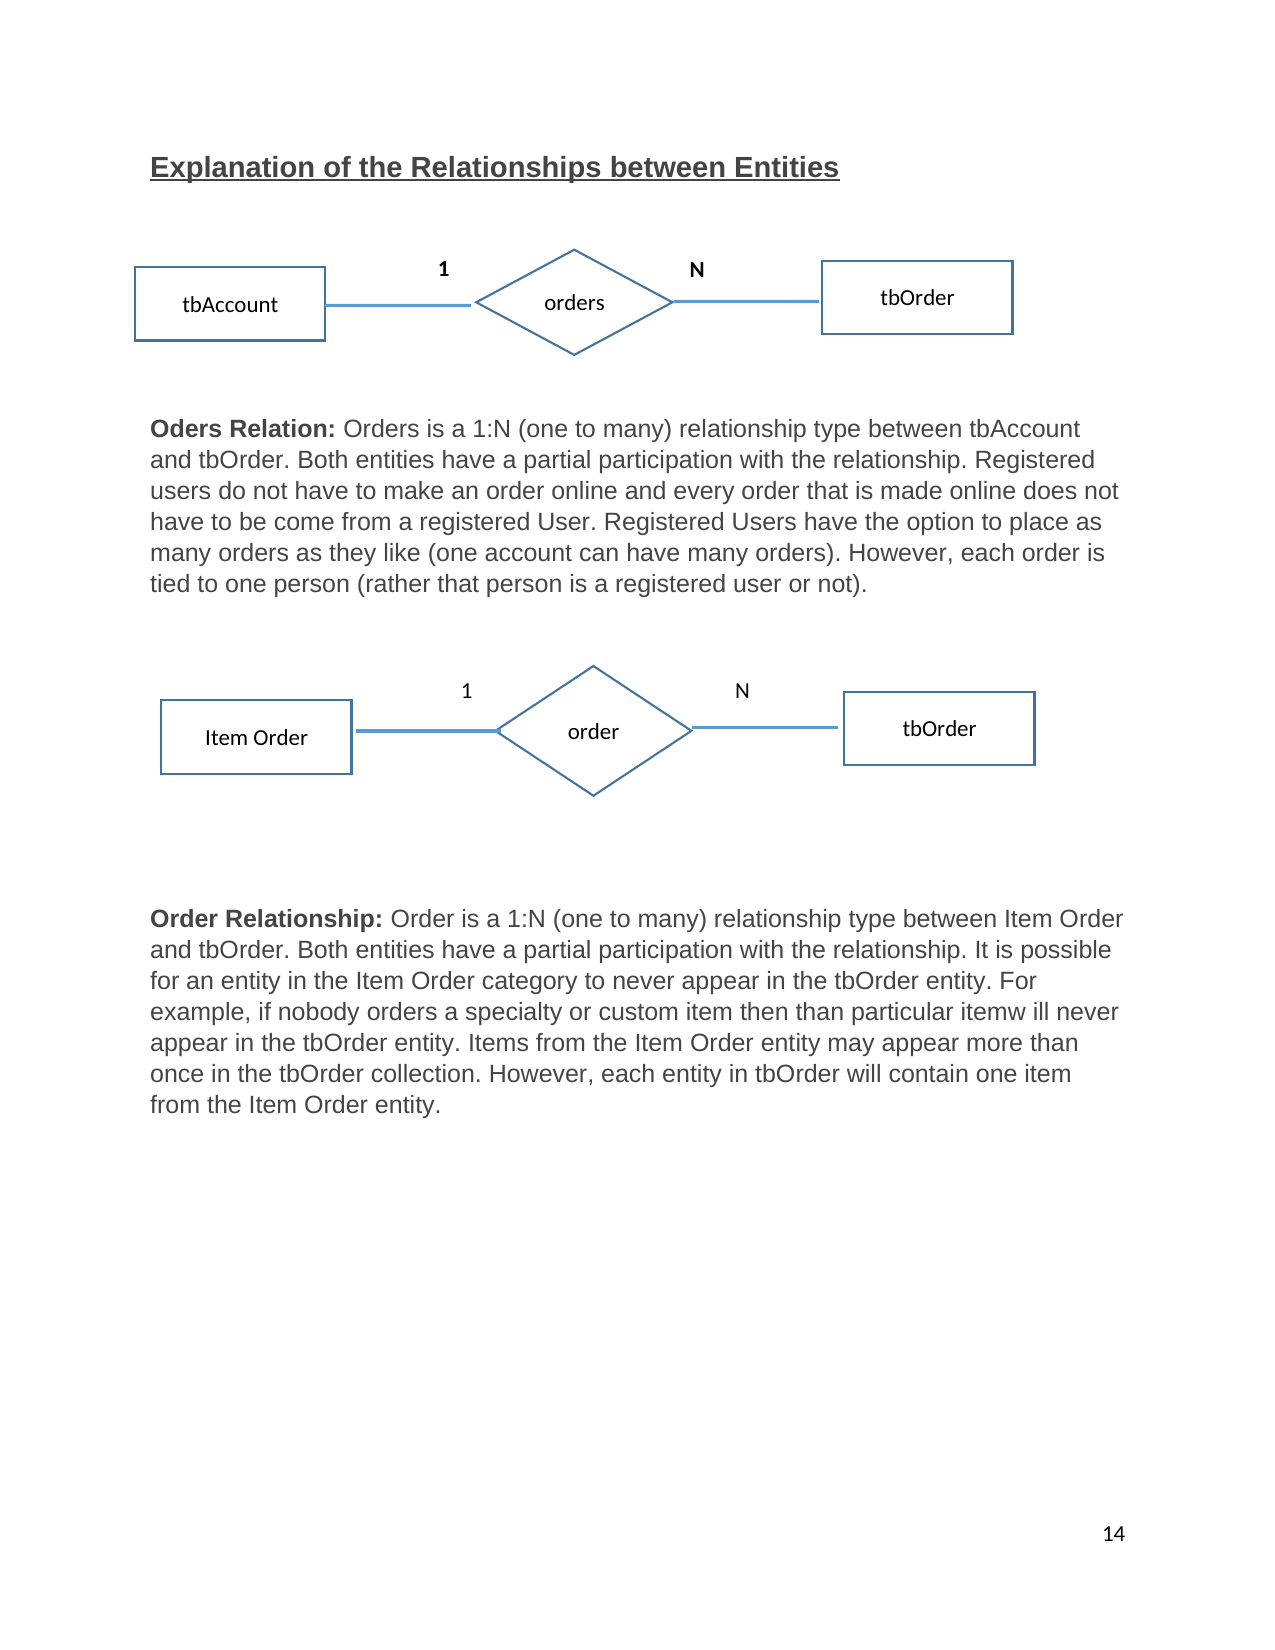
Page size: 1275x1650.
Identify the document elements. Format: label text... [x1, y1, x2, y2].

text Order Relationship: Order is a 1:N (one to many) relationship type between Item Order and tbOrder. Both entities have a partial participation with the relationship. It is possible for an entity in the Item Order category to never appear in the tbOrder entity. For example, if nobody orders a specialty or custom item then than particular itemw ill never appear in the tbOrder entity. Items from the Item Order entity may appear more than once in the tbOrder collection. However, each entity in tbOrder will contain one item from the Item Order entity. [150, 904, 1125, 1119]
text Explanation of the Relationships between Entities [150, 150, 1125, 183]
text Oders Relation: Orders is a 1:N (one to many) relationship type between tbAccount and tbOrder. Both entities have a partial participation with the relationship. Registered users do not have to make an order online and every order that is made online does not have to be come from a registered User. Registered Users have the option to place as many orders as they like (one account can have many orders). However, each order is tied to one person (rather that person is a registered user or not). [150, 414, 1125, 598]
